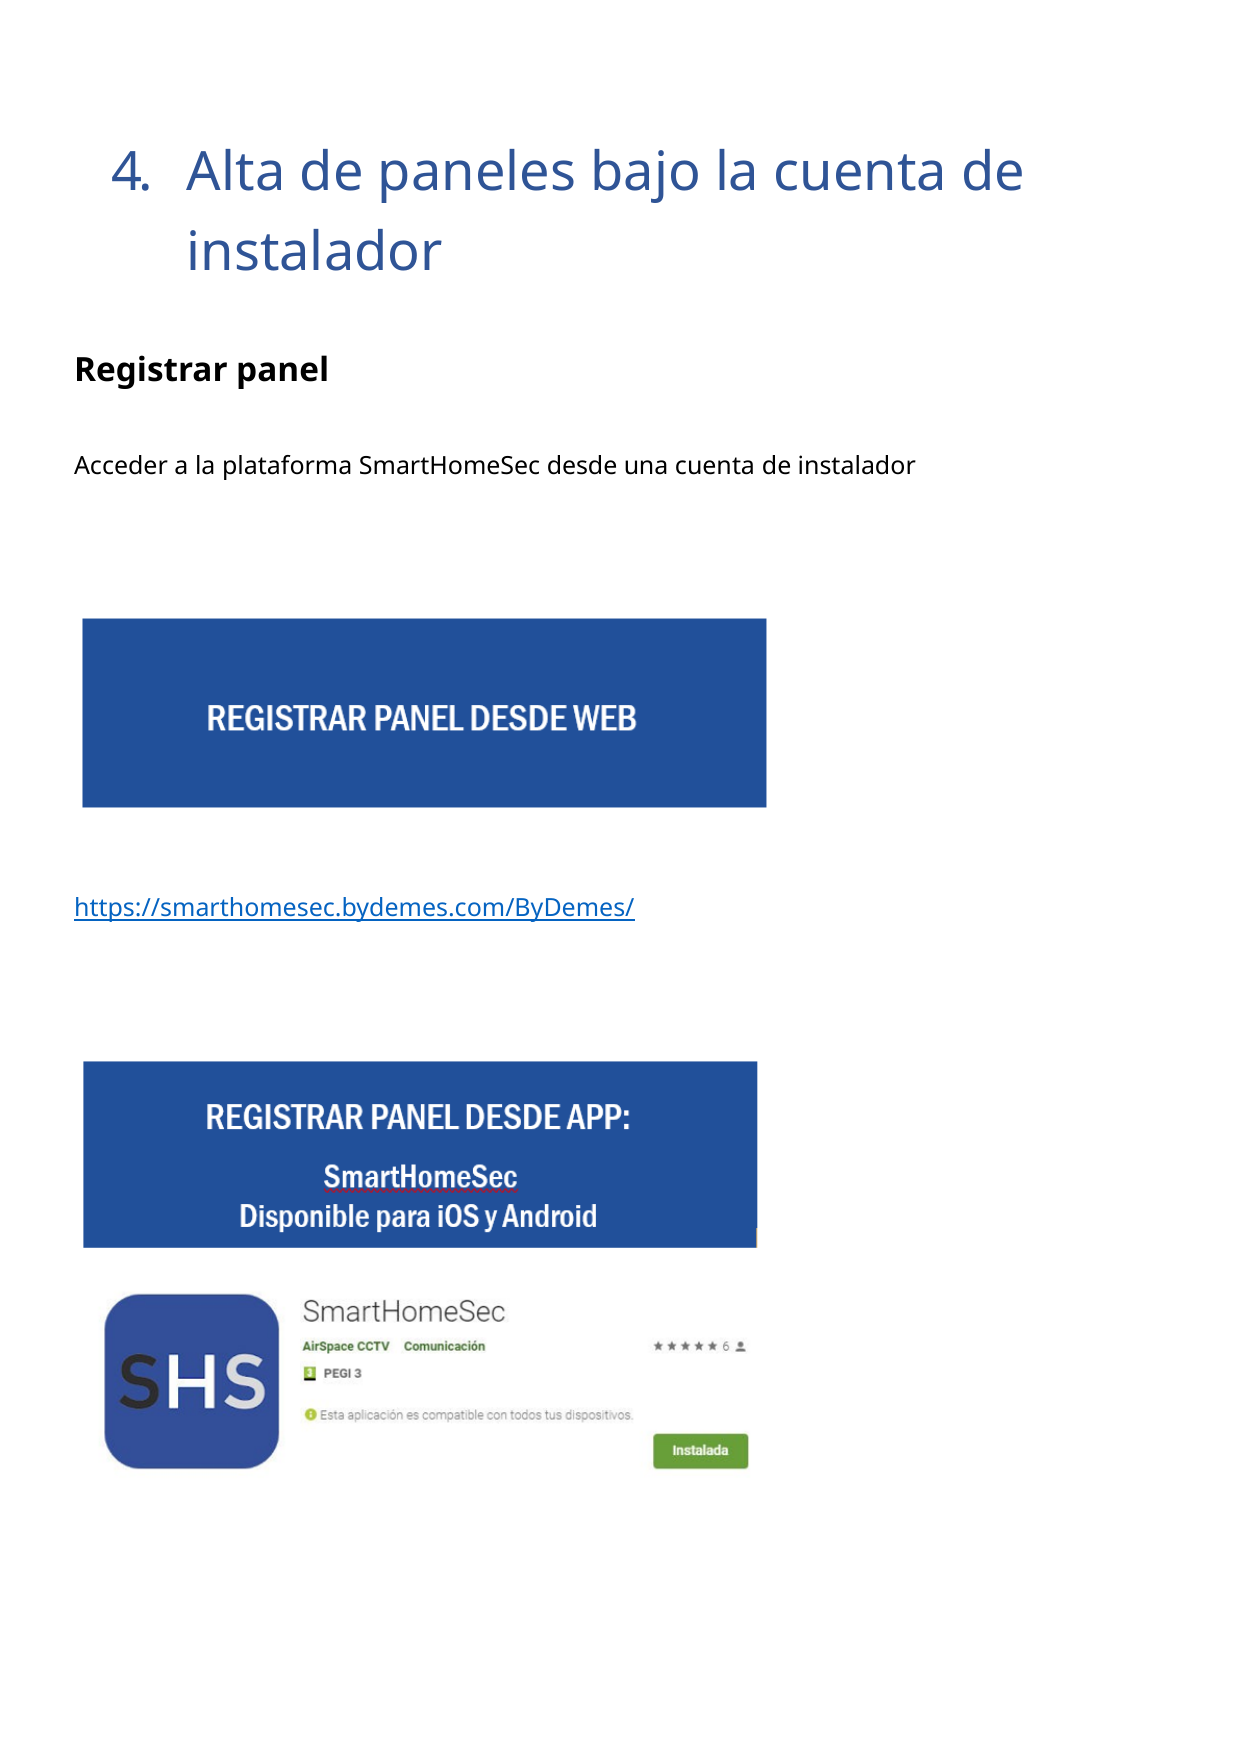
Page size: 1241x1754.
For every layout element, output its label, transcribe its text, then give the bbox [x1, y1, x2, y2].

subtitle Alta de paneles bajo la cuenta de instalador [111, 133, 1181, 286]
text Acceder a la plataforma SmartHomeSec desde una cuenta de instalador [74, 448, 1181, 482]
subtitle Registrar panel [74, 346, 1181, 391]
text https://smarthomesec.bydemes.com/ByDemes/ [74, 890, 1181, 924]
picture [73, 1050, 774, 1506]
picture [73, 608, 775, 817]
